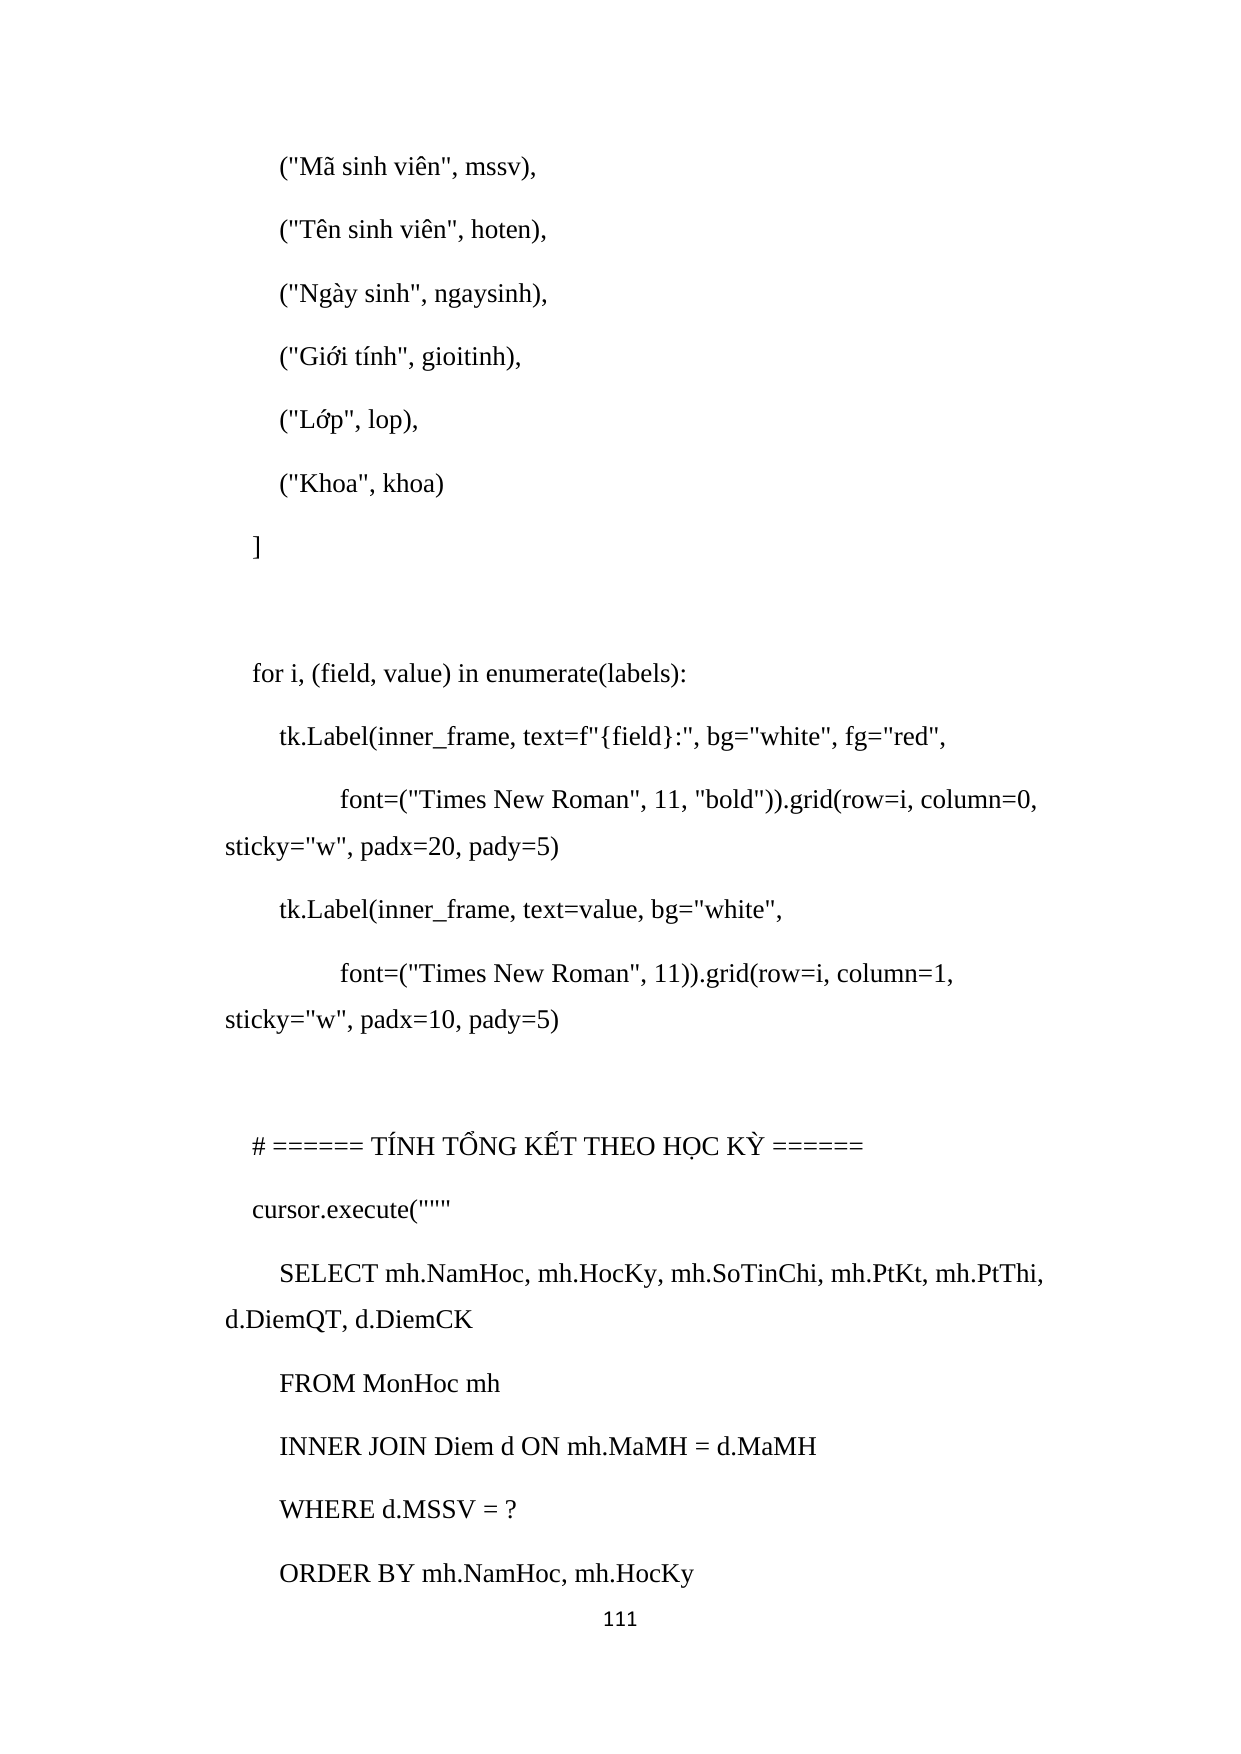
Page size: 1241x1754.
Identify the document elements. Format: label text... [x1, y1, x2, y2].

text font=("Times New Roman", 11)).grid(row=i, column=1, sticky="w", padx=10, pady=5) [225, 957, 1053, 1034]
text ] [225, 530, 1053, 561]
text font=("Times New Roman", 11, "bold")).grid(row=i, column=0, sticky="w", padx=20, pady=5) [225, 783, 1053, 861]
text ("Ngày sinh", ngaysinh), [225, 277, 1053, 308]
text cursor.execute(""" [225, 1193, 1053, 1224]
text WHERE d.MSSV = ? [225, 1493, 1053, 1524]
text for i, (field, value) in enumerate(labels): [225, 657, 1053, 688]
text ("Khoa", khoa) [225, 467, 1053, 498]
text tk.Label(inner_frame, text=value, bg="white", [225, 893, 1053, 924]
text SELECT mh.NamHoc, mh.HocKy, mh.SoTinChi, mh.PtKt, mh.PtThi, d.DiemQT, d.DiemCK [225, 1257, 1053, 1334]
text ("Giới tính", gioitinh), [225, 340, 1053, 371]
text FROM MonHoc mh [225, 1367, 1053, 1398]
text ORDER BY mh.NamHoc, mh.HocKy [225, 1557, 1053, 1588]
text # ====== TÍNH TỔNG KẾT THEO HỌC KỲ ====== [225, 1130, 1053, 1161]
text ("Tên sinh viên", hoten), [225, 213, 1053, 244]
text ("Lớp", lop), [225, 403, 1053, 434]
text INNER JOIN Diem d ON mh.MaMH = d.MaMH [225, 1430, 1053, 1461]
text tk.Label(inner_frame, text=f"{field}:", bg="white", fg="red", [225, 720, 1053, 751]
text ("Mã sinh viên", mssv), [225, 150, 1053, 181]
